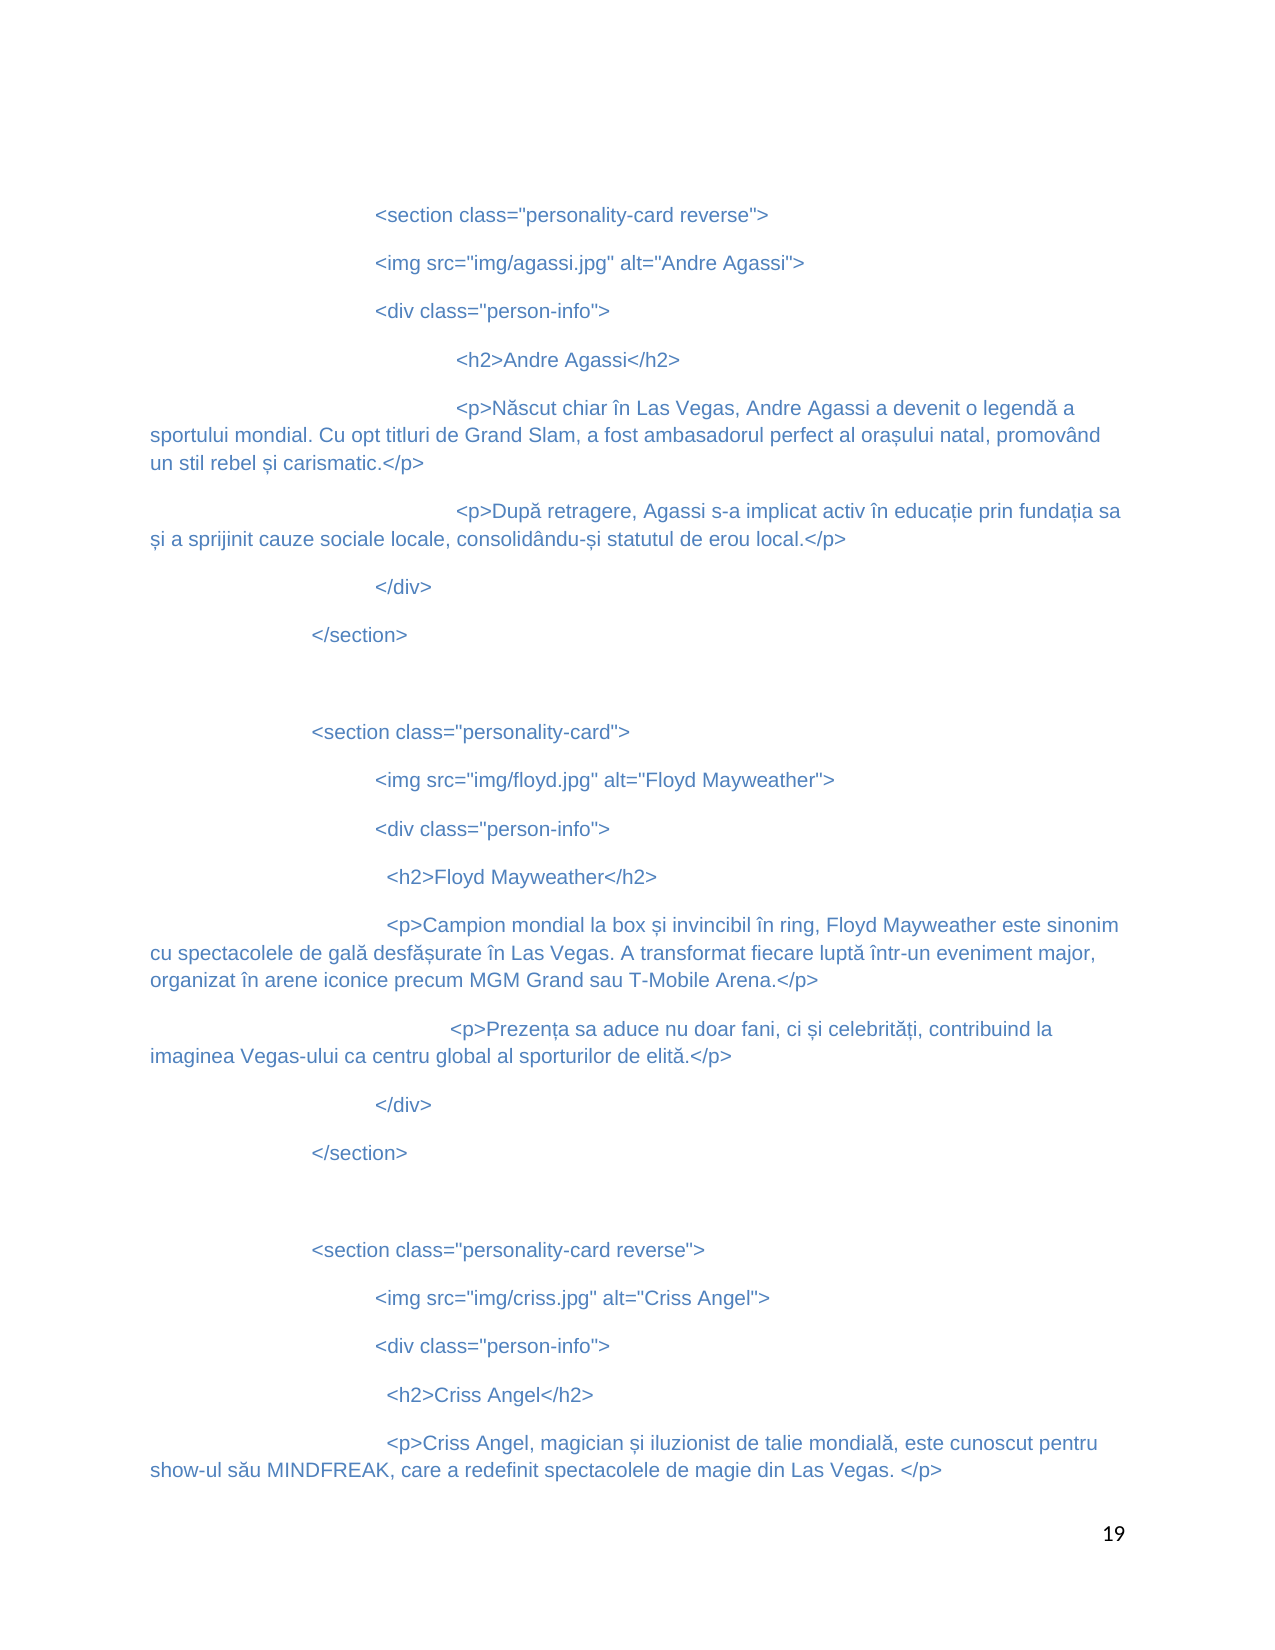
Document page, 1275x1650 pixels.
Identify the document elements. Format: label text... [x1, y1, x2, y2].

text <img src="img/agassi.jpg" alt="Andre Agassi"> [150, 251, 1125, 275]
text <p>Prezența sa aduce nu doar fani, ci și celebrități, contribuind la imaginea Vegas-ului ca centru global al sporturilor de elită.</p> [150, 1017, 1125, 1068]
text <p>Născut chiar în Las Vegas, Andre Agassi a devenit o legendă a sportului mondial. Cu opt titluri de Grand Slam, a fost ambasadorul perfect al orașului natal, promovând un stil rebel și carismatic.</p> [150, 396, 1125, 475]
text </div> [150, 575, 1125, 599]
text <h2>Floyd Mayweather</h2> [150, 865, 1125, 889]
text <section class="personality-card reverse"> [150, 1237, 1125, 1261]
text </section> [150, 1141, 1125, 1165]
text <p>Criss Angel, magician și iluzionist de talie mondială, este cunoscut pentru show-ul său MINDFREAK, care a redefinit spectacolele de magie din Las Vegas. </p> [150, 1431, 1125, 1482]
text <section class="personality-card"> [150, 720, 1125, 744]
text <img src="img/floyd.jpg" alt="Floyd Mayweather"> [150, 768, 1125, 792]
text <p>Campion mondial la box și invincibil în ring, Floyd Mayweather este sinonim cu spectacolele de gală desfășurate în Las Vegas. A transformat fiecare luptă într-un eveniment major, organizat în arene iconice precum MGM Grand sau T-Mobile Arena.</p> [150, 913, 1125, 992]
text <section class="personality-card reverse"> [150, 202, 1125, 226]
text <div class="person-info"> [150, 1334, 1125, 1358]
text <h2>Criss Angel</h2> [150, 1382, 1125, 1406]
text <h2>Andre Agassi</h2> [150, 347, 1125, 371]
text </section> [150, 623, 1125, 647]
text <div class="person-info"> [150, 817, 1125, 841]
text <p>După retragere, Agassi s-a implicat activ în educație prin fundația sa și a sprijinit cauze sociale locale, consolidându-și statutul de erou local.</p> [150, 499, 1125, 551]
text <div class="person-info"> [150, 299, 1125, 323]
text </div> [150, 1092, 1125, 1116]
text <img src="img/criss.jpg" alt="Criss Angel"> [150, 1286, 1125, 1310]
